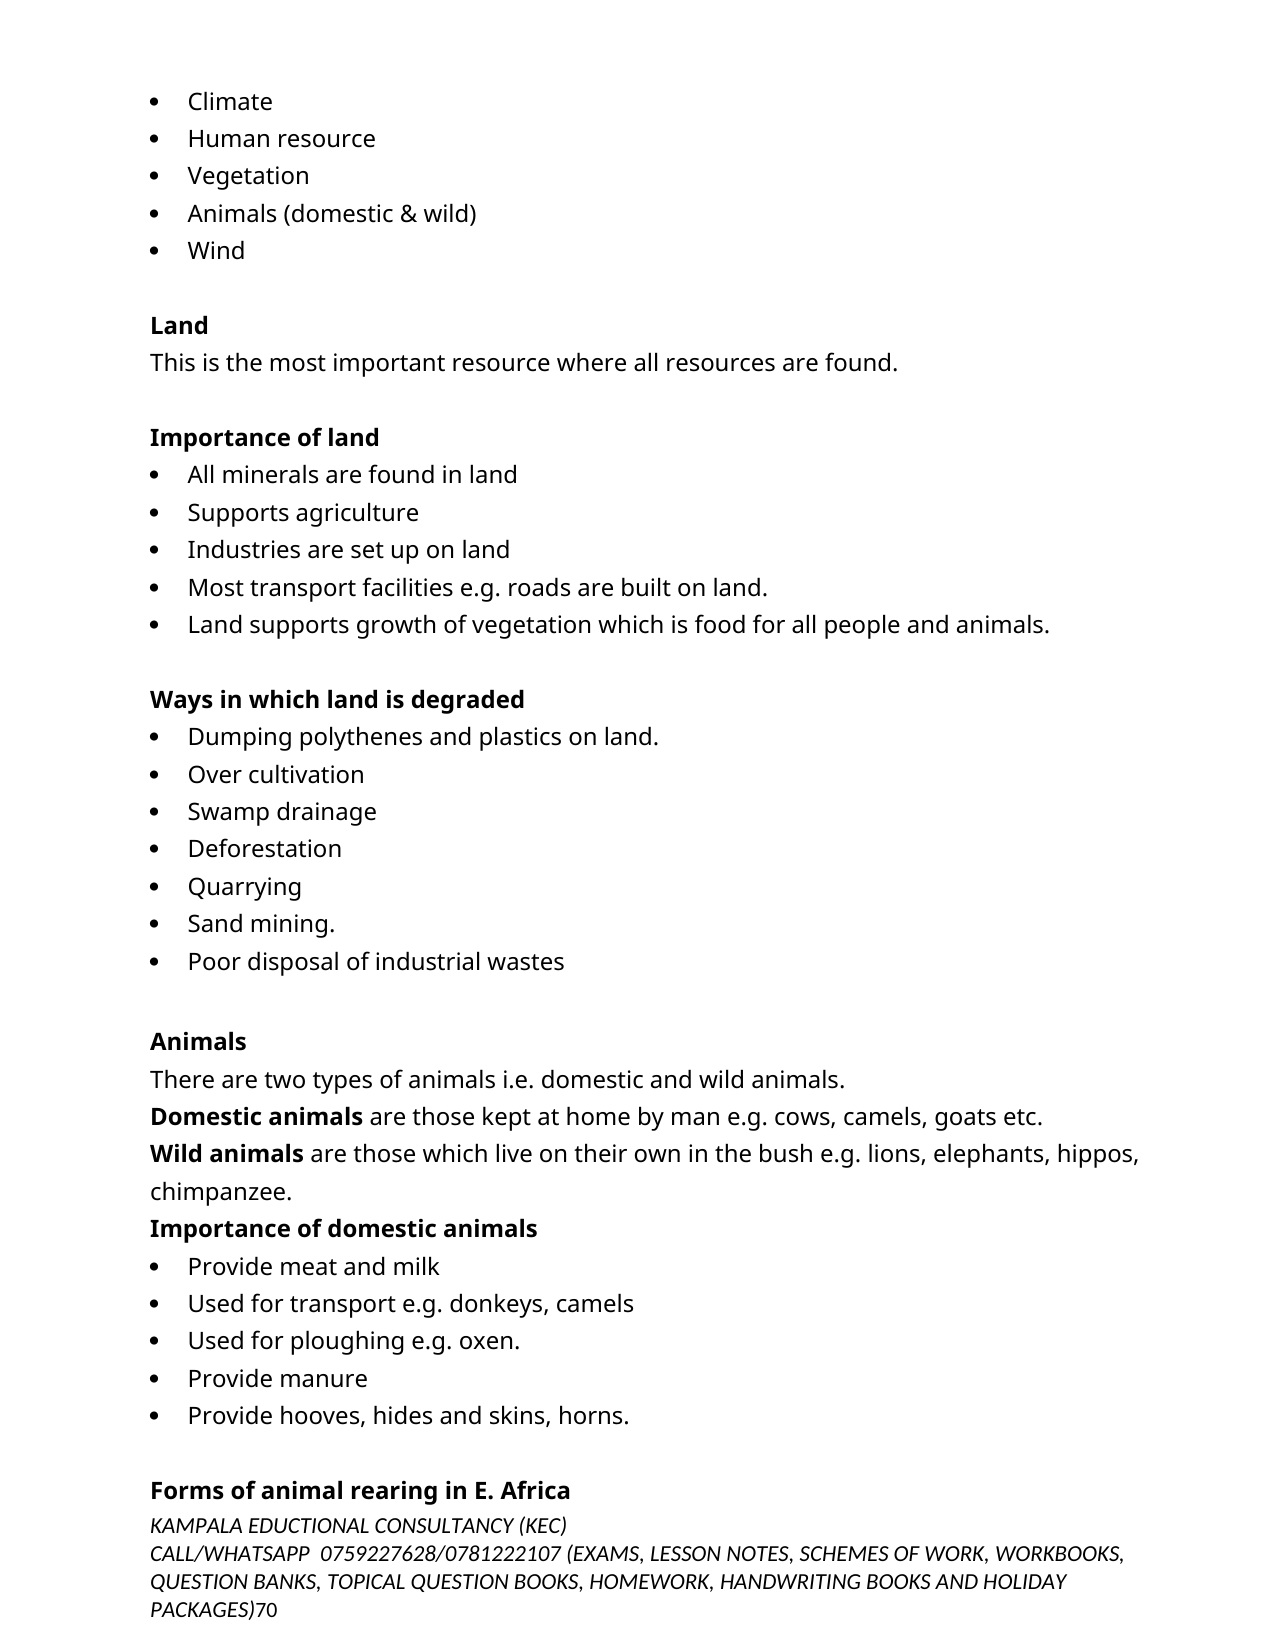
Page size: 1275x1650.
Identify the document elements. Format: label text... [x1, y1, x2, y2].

list Dumping polythenes and plastics on land. [150, 720, 1172, 753]
list Supports agriculture [150, 496, 1172, 528]
text This is the most important resource where all resources are found. [150, 346, 1172, 379]
text Domestic animals are those kept at home by man e.g. cows, camels, goats etc. [150, 1100, 1172, 1132]
list Over cultivation [150, 757, 1172, 790]
text Importance of land [150, 421, 1172, 453]
list Deforestation [150, 832, 1172, 865]
list Vegetation [150, 159, 1172, 192]
text There are two types of animals i.e. domestic and wild animals. [150, 1062, 1172, 1095]
list Swamp drainage [150, 795, 1172, 827]
text Importance of domestic animals [150, 1212, 1172, 1244]
list Quarrying [150, 870, 1172, 902]
list Provide hooves, hides and skins, horns. [150, 1399, 1172, 1432]
list Used for ploughing e.g. oxen. [150, 1324, 1172, 1357]
list Animals (domestic & wild) [150, 197, 1172, 229]
list Poor disposal of industrial wastes [150, 944, 1172, 977]
list Provide meat and milk [150, 1249, 1172, 1282]
list Most transport facilities e.g. roads are built on land. [150, 571, 1172, 603]
list Provide manure [150, 1362, 1172, 1394]
list Human resource [150, 122, 1172, 154]
list Sand mining. [150, 907, 1172, 940]
text Animals [150, 1025, 1172, 1058]
text Land [150, 309, 1172, 341]
list Land supports growth of vegetation which is food for all people and animals. [150, 608, 1172, 641]
list Used for transport e.g. donkeys, camels [150, 1287, 1172, 1319]
list All minerals are found in land [150, 458, 1172, 491]
text Wild animals are those which live on their own in the bush e.g. lions, elephants, hippos, chimpanzee. [150, 1137, 1172, 1207]
text Ways in which land is degraded [150, 683, 1172, 715]
list Industries are set up on land [150, 533, 1172, 566]
list Climate [150, 84, 1172, 117]
list Wind [150, 234, 1172, 267]
text Forms of animal rearing in E. Africa [150, 1474, 1172, 1506]
